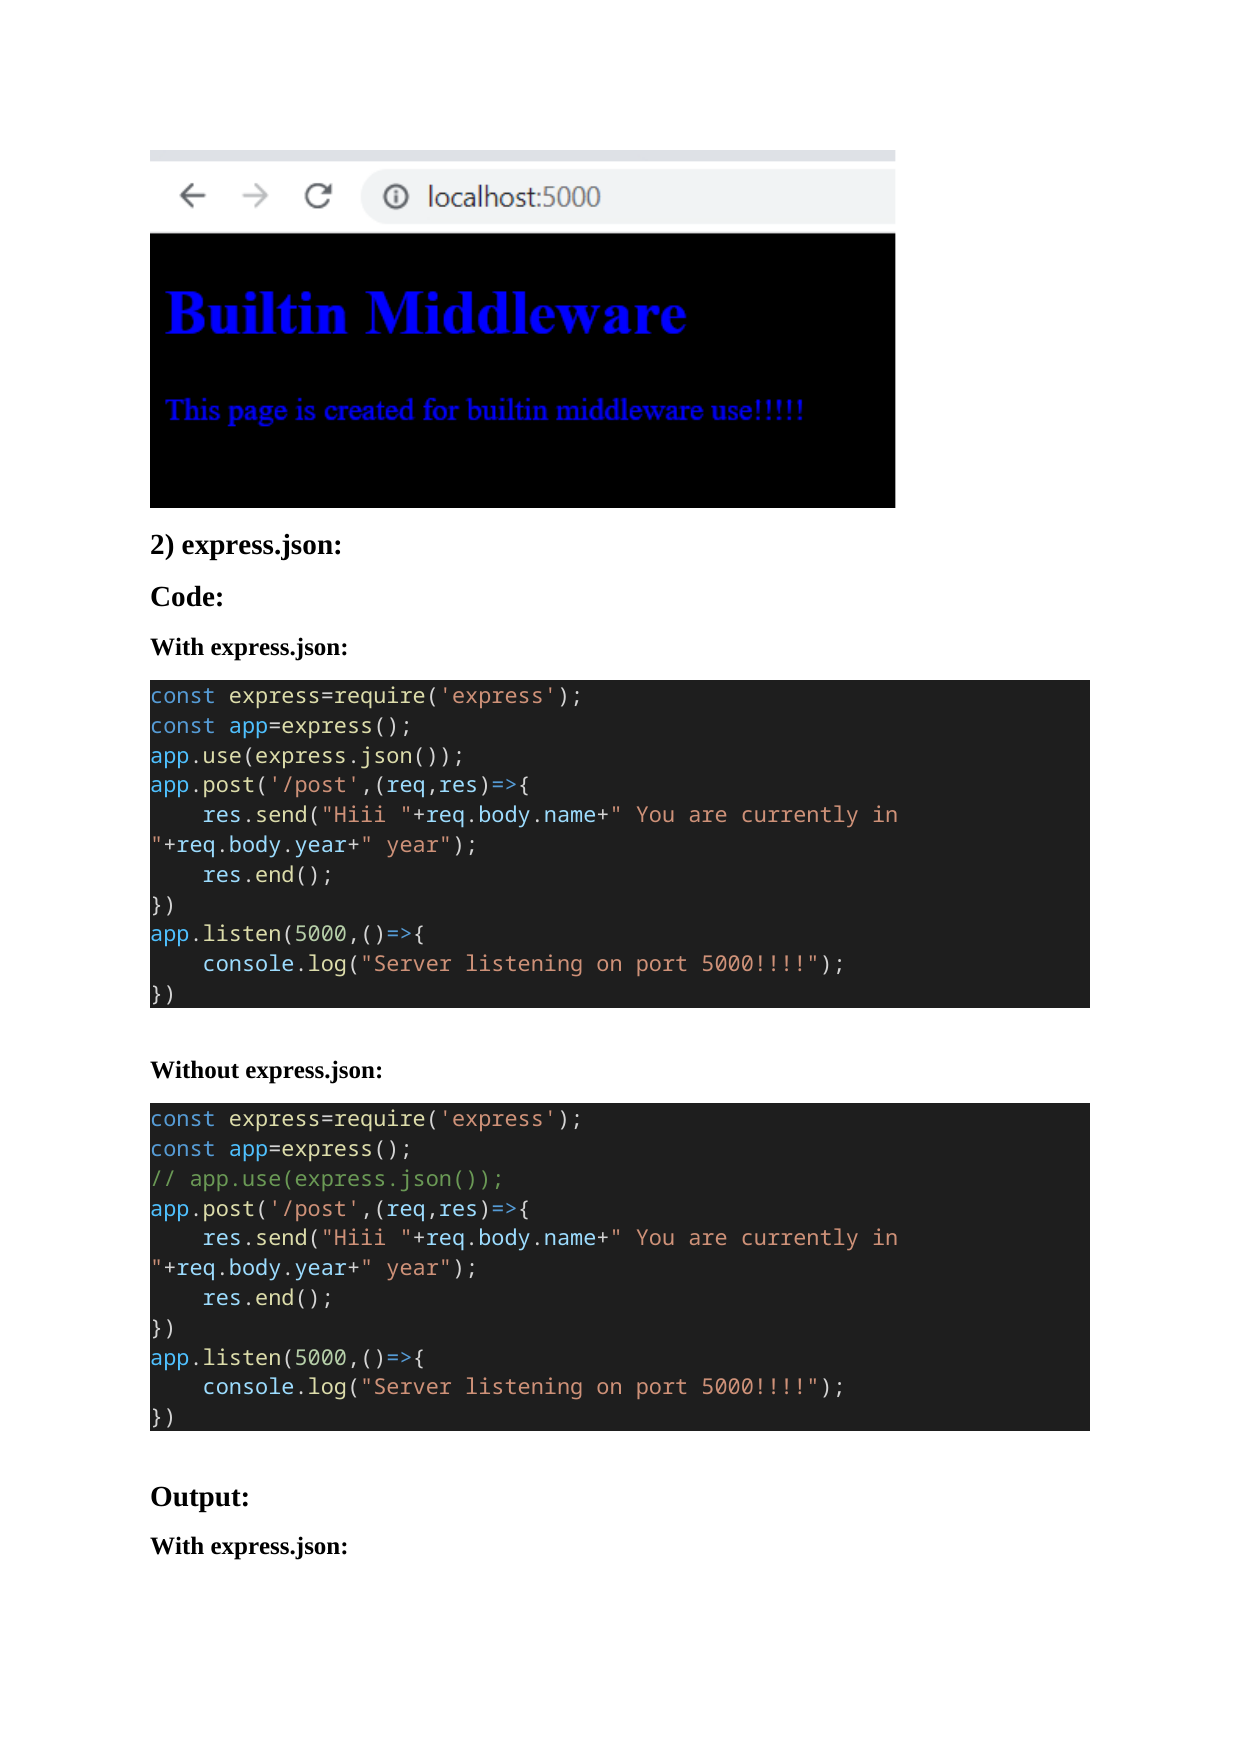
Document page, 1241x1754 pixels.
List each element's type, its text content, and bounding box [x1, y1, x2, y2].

text With express.json: [150, 1531, 1090, 1560]
text res.send("Hiii "+req.body.name+" You are currently in "+req.body.year+" year"); [150, 799, 1090, 859]
text Code: [150, 579, 1090, 613]
text const express=require('express'); [150, 1103, 1090, 1133]
text res.end(); [150, 1282, 1090, 1312]
text app.use(express.json()); [150, 740, 1090, 769]
text console.log("Server listening on port 5000!!!!"); [150, 1371, 1090, 1401]
text app.listen(5000,()=>{ [150, 918, 1090, 948]
text With express.json: [150, 632, 1090, 661]
text }) [150, 978, 1090, 1008]
text }) [150, 1312, 1090, 1342]
text 2) express.json: [150, 527, 1090, 560]
text console.log("Server listening on port 5000!!!!"); [150, 948, 1090, 978]
text res.send("Hiii "+req.body.name+" You are currently in "+req.body.year+" year"); [150, 1222, 1090, 1282]
text app.listen(5000,()=>{ [150, 1342, 1090, 1371]
text app.post('/post',(req,res)=>{ [150, 1193, 1090, 1222]
text }) [150, 889, 1090, 918]
text const app=express(); [150, 1133, 1090, 1163]
text Output: [150, 1479, 1090, 1512]
text const app=express(); [150, 710, 1090, 740]
text // app.use(express.json()); [150, 1163, 1090, 1193]
text res.end(); [150, 859, 1090, 889]
picture [150, 150, 896, 508]
text }) [150, 1401, 1090, 1431]
text const express=require('express'); [150, 680, 1090, 710]
text Without express.json: [150, 1056, 1090, 1084]
text app.post('/post',(req,res)=>{ [150, 769, 1090, 799]
